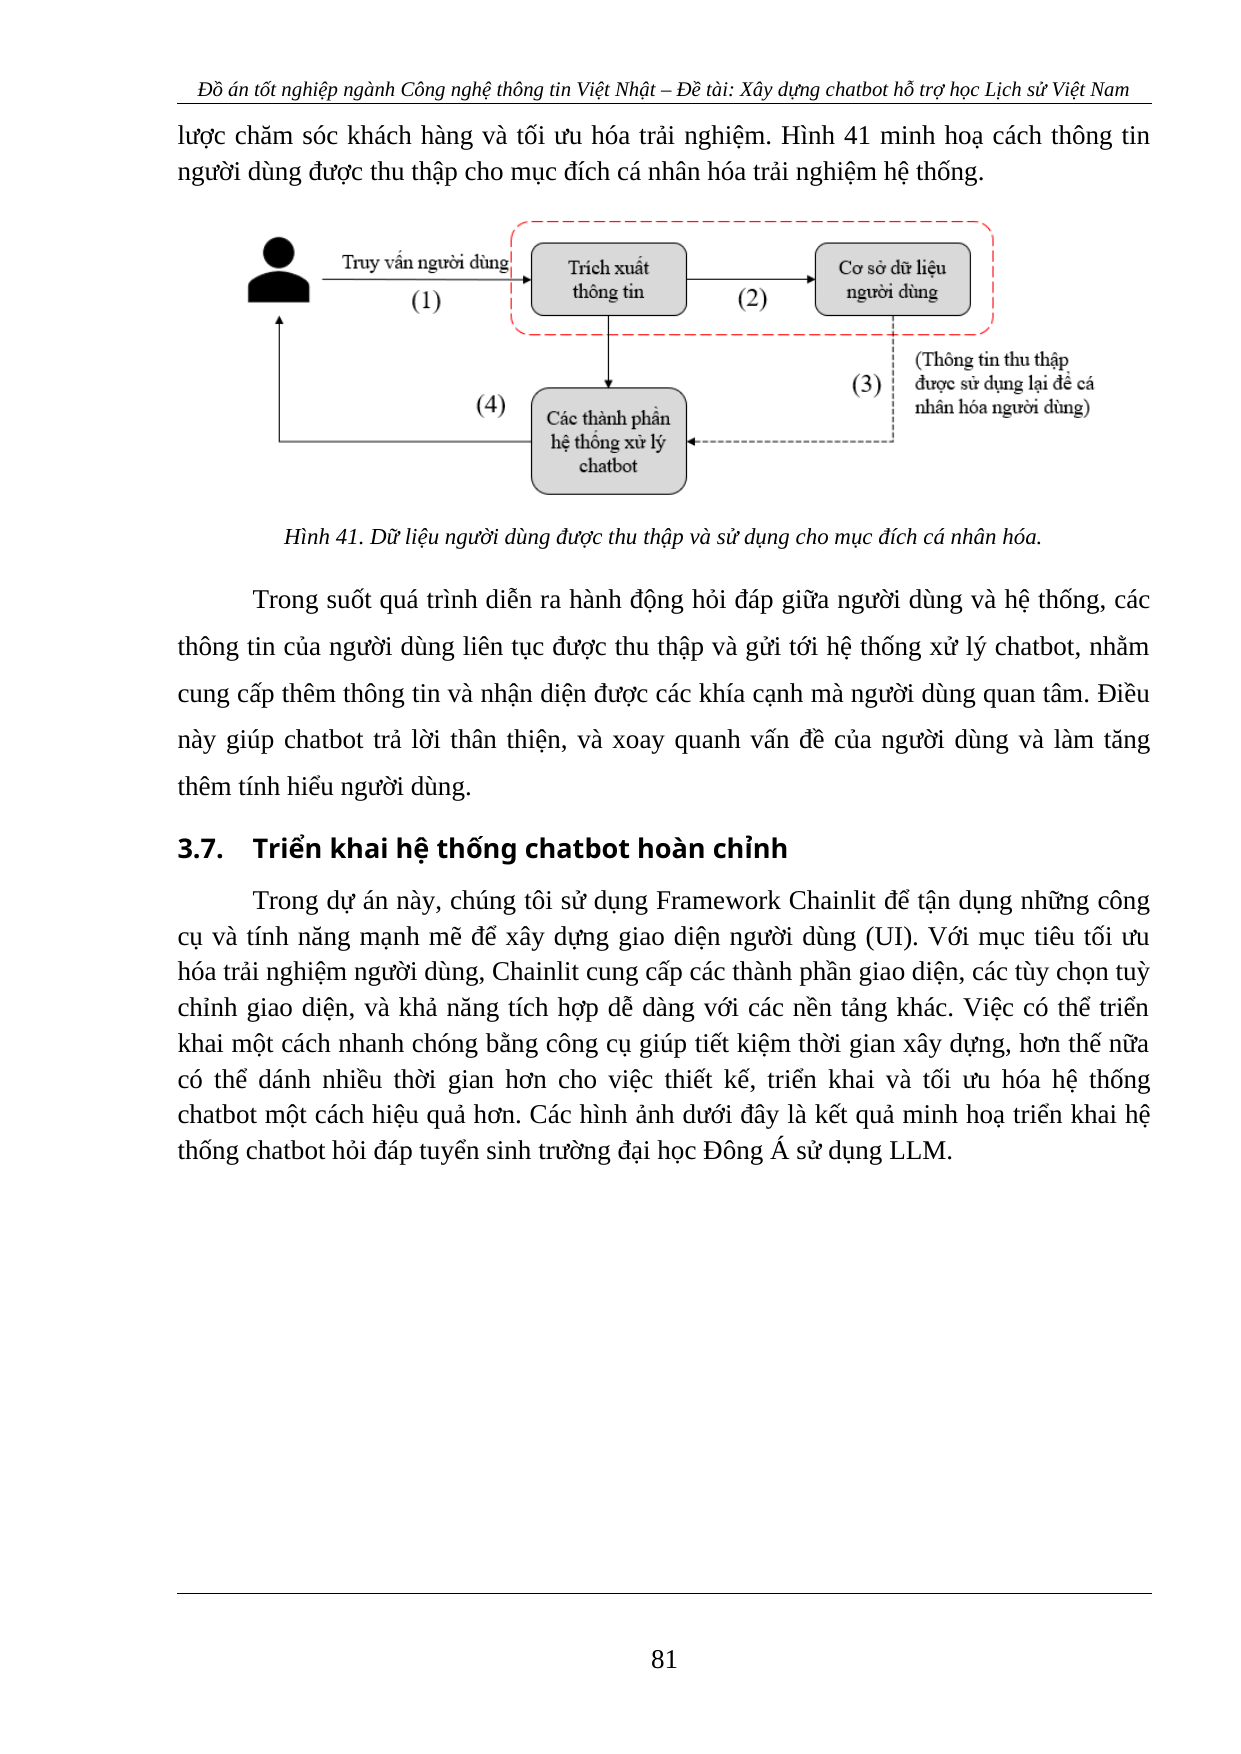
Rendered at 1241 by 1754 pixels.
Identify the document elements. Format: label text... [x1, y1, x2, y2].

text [177, 119, 1152, 186]
text Trong suốt quá trình diễn ra hành động hỏi đáp giữa người dùng và hệ thống, các thông tin của người dùng liên tục được thu thập và gửi tới hệ thống xử lý chatbot, nhằm cung cấp thêm thông tin và nhận diện được các khía cạnh mà người dùng quan tâm. Điều này giúp chatbot trả lời thân thiện, và xoay quanh vấn đề của người dùng và làm tăng thêm tính hiểu người dùng. [177, 583, 1152, 801]
subtitle Triển khai hệ thống chatbot hoàn chỉnh [177, 829, 1152, 866]
text Trong dự án này, chúng tôi sử dụng Framework Chainlit để tận dụng những công cụ và tính năng mạnh mẽ để xây dựng giao diện người dùng (UI). Với mục tiêu tối ưu hóa trải nghiệm người dùng, Chainlit cung cấp các thành phần giao diện, các tùy chọn tuỳ chỉnh giao diện, và khả năng tích hợp dễ dàng với các nền tảng khác. Việc có thể triển khai một cách nhanh chóng bằng công cụ giúp tiết kiệm thời gian xây dựng, hơn thế nữa có thể dánh nhiều thời gian hơn cho việc thiết kế, triển khai và tối ưu hóa hệ thống chatbot một cách hiệu quả hơn. Các hình ảnh dưới đây là kết quả minh hoạ triển khai hệ thống chatbot hỏi đáp tuyển sinh trường đại học Đông Á sử dụng LLM. [177, 884, 1152, 1165]
picture [177, 203, 1152, 506]
